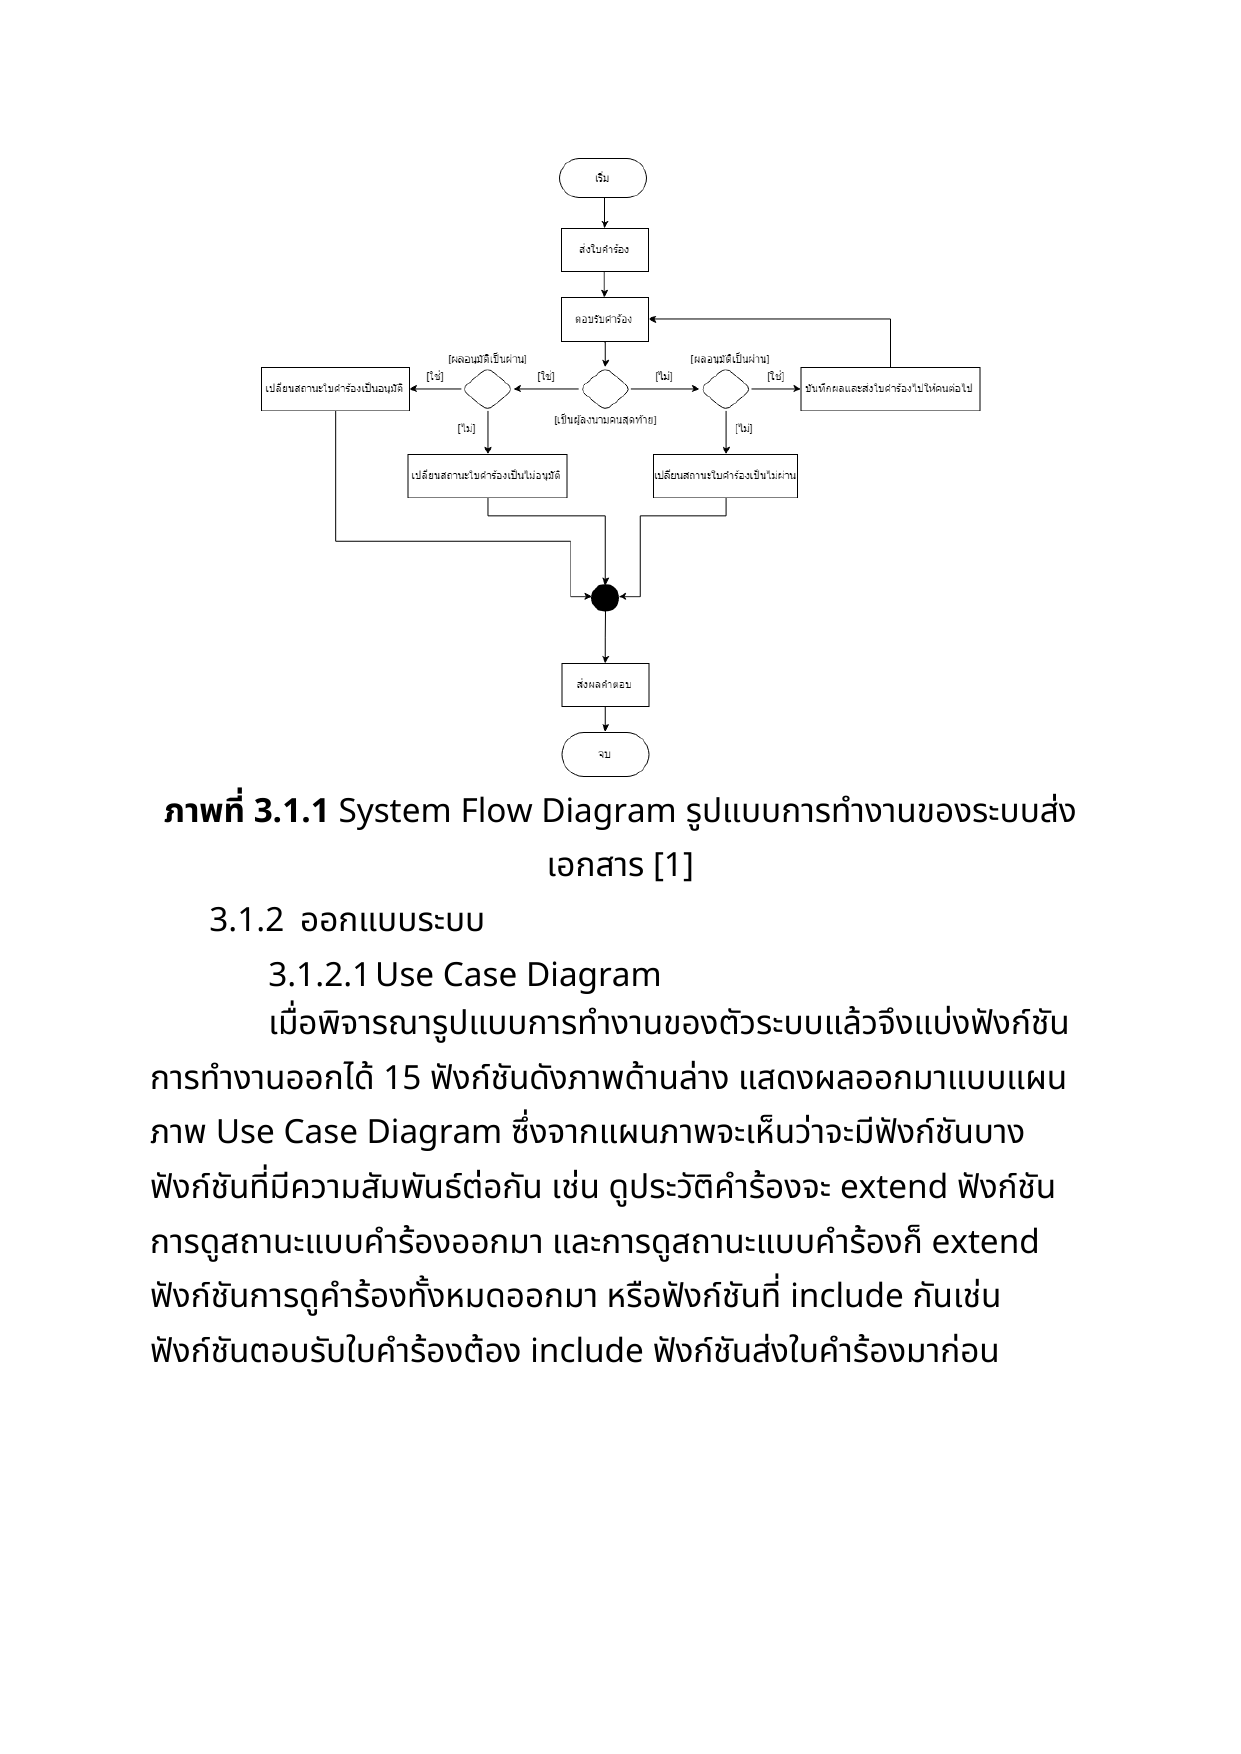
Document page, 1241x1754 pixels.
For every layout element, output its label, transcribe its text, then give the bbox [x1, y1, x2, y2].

picture [252, 150, 988, 785]
list ภาพที่ 3.1.1 System Flow Diagram รูปแบบการทำงานของระบบส่งเอกสาร [1] [150, 787, 1090, 892]
list ออกแบบระบบ [209, 896, 1090, 946]
list Use Case Diagram [268, 950, 1090, 996]
list เมื่อพิจารณารูปแบบการทำงานของตัวระบบแล้วจึงแบ่งฟังก์ชันการทำงานออกได้ 15 ฟังก์ชันดังภาพด้านล่าง แสดงผลออกมาแบบแผนภาพ Use Case Diagram ซึ่งจากแผนภาพจะเห็นว่าจะมีฟังก์ชันบางฟังก์ชันที่มีความสัมพันธ์ต่อกัน เช่น ดูประวัติคำร้องจะ extend ฟังก์ชันการดูสถานะแบบคำร้องออกมา และการดูสถานะแบบคำร้องก็ extend ฟังก์ชันการดูคำร้องทั้งหมดออกมา หรือฟังก์ชันที่ include กันเช่น ฟังก์ชันตอบรับใบคำร้องต้อง include ฟังก์ชันส่งใบคำร้องมาก่อน [150, 999, 1090, 1377]
